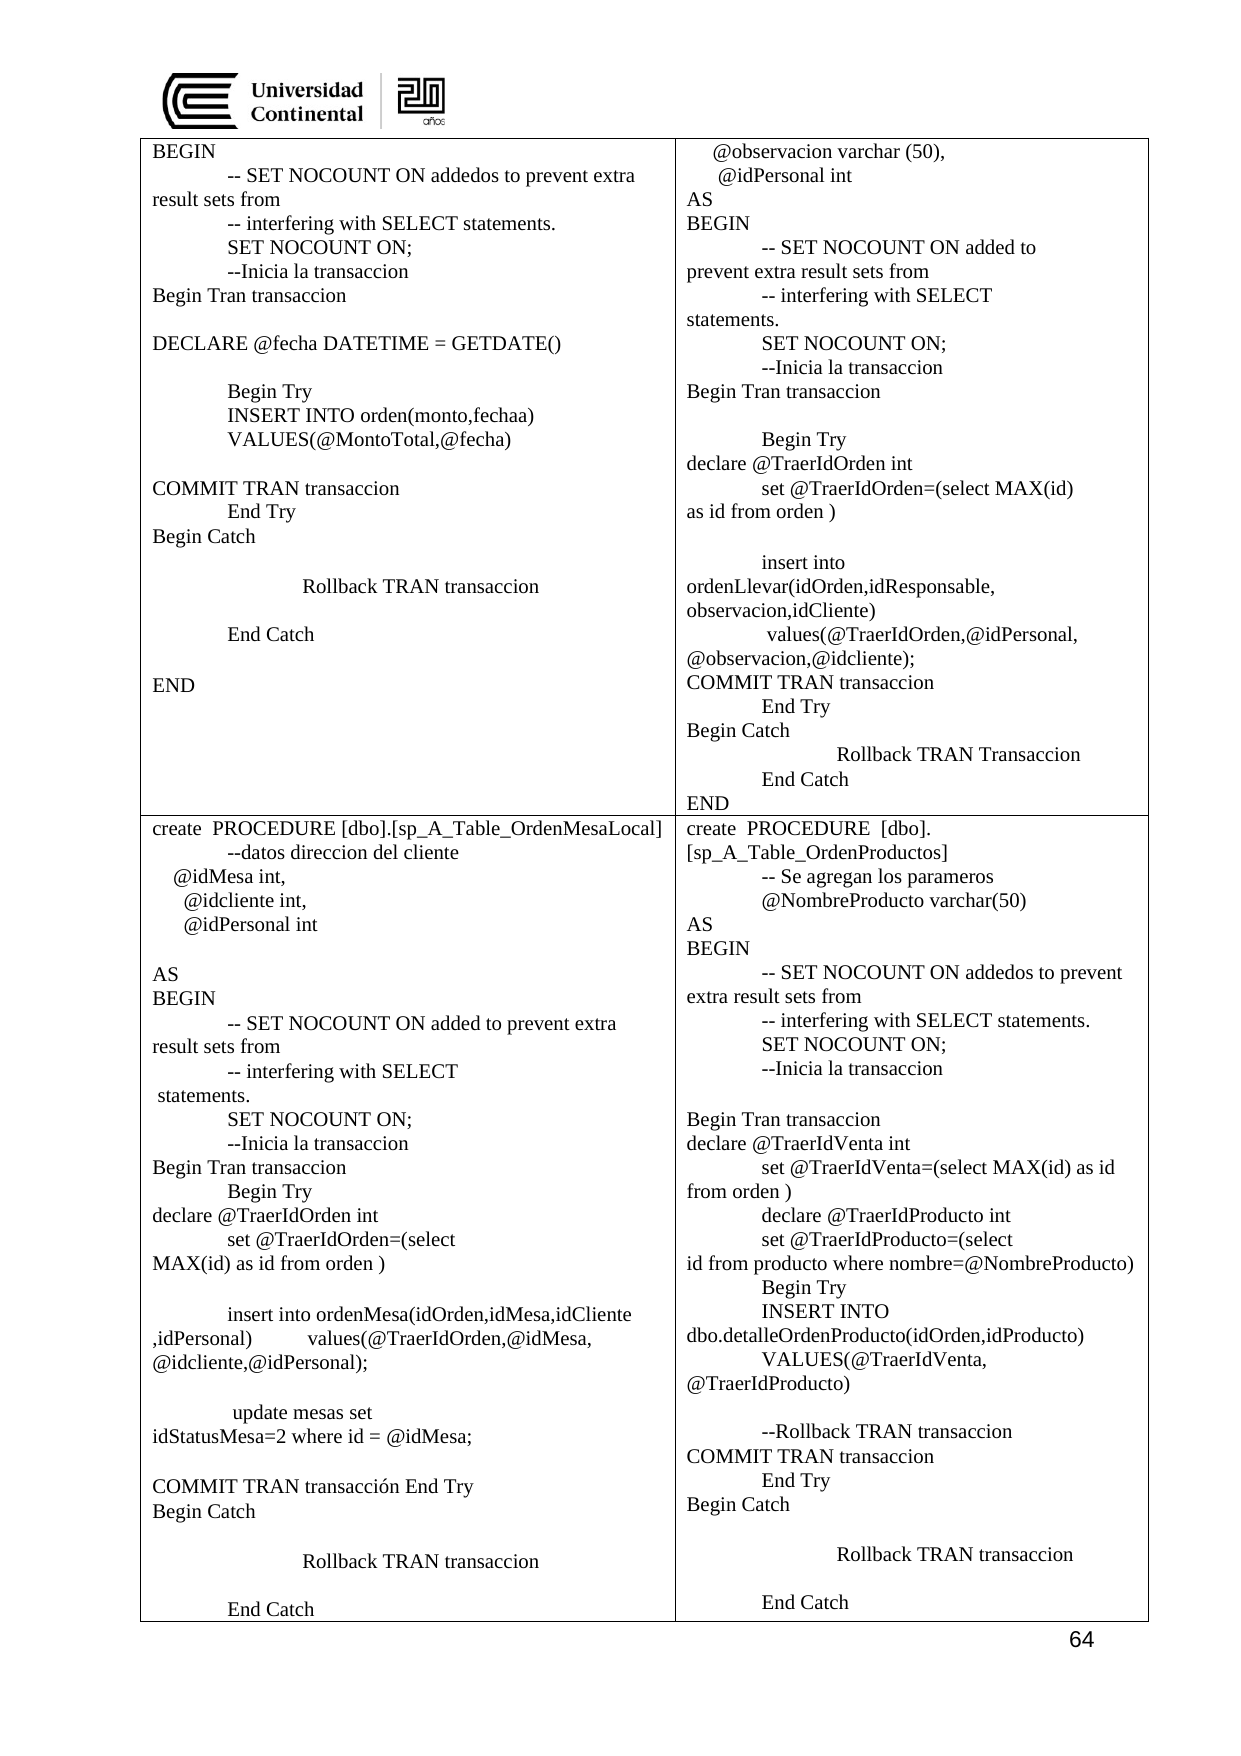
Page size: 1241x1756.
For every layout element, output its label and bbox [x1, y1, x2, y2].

table_cell [141, 139, 675, 814]
picture [162, 73, 445, 129]
table_cell [141, 816, 675, 1621]
table_cell [676, 139, 1148, 814]
table_cell [676, 816, 1148, 1621]
